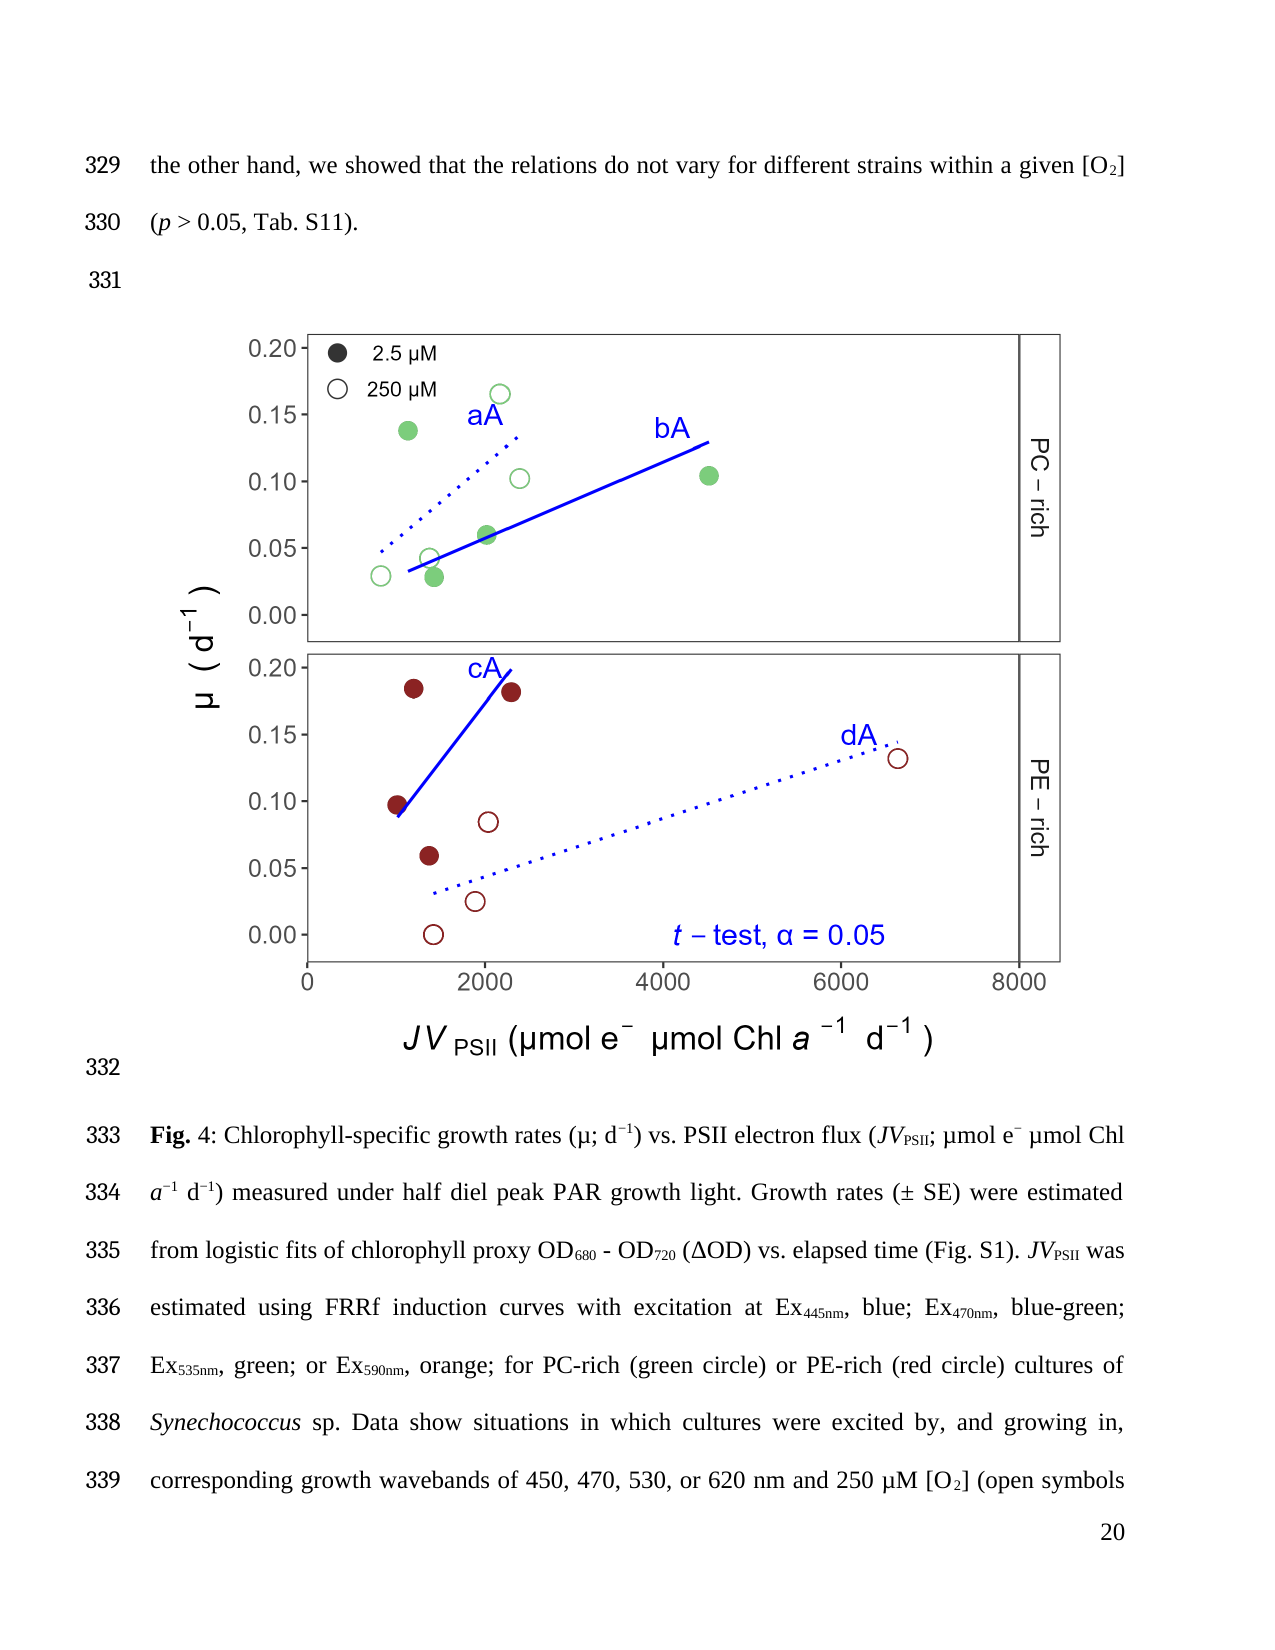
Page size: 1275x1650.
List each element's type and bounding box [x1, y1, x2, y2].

text [150, 1120, 1125, 1494]
picture [168, 322, 1072, 1075]
text [150, 150, 1125, 236]
